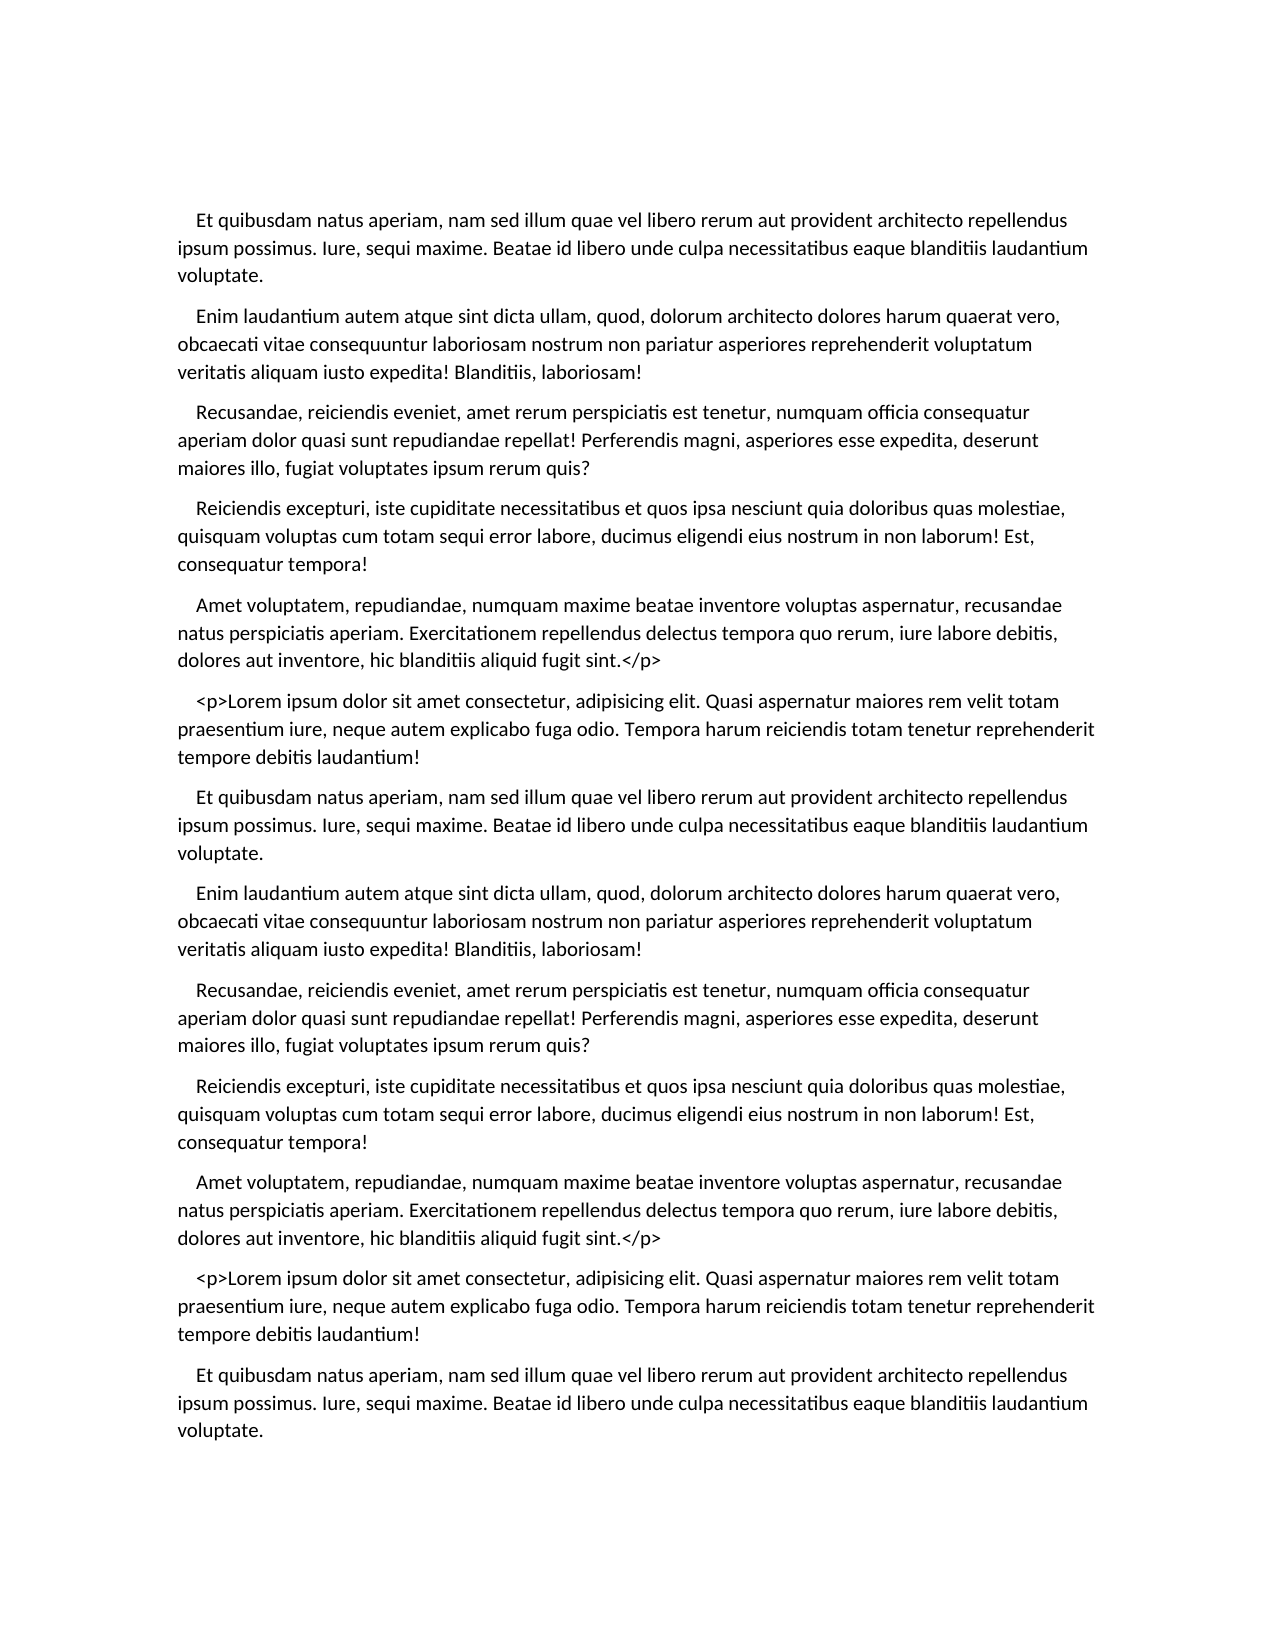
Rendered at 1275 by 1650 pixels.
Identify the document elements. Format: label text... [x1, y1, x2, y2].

text Amet voluptatem, repudiandae, numquam maxime beatae inventore voluptas aspernatur, recusandae natus perspiciatis aperiam. Exercitationem repellendus delectus tempora quo rerum, iure labore debitis, dolores aut inventore, hic blanditiis aliquid fugit sint.</p> [177, 592, 1098, 673]
text Enim laudantium autem atque sint dicta ullam, quod, dolorum architecto dolores harum quaerat vero, obcaecati vitae consequuntur laboriosam nostrum non pariatur asperiores reprehenderit voluptatum veritatis aliquam iusto expedita! Blanditiis, laboriosam! [177, 303, 1098, 384]
text Et quibusdam natus aperiam, nam sed illum quae vel libero rerum aut provident architecto repellendus ipsum possimus. Iure, sequi maxime. Beatae id libero unde culpa necessitatibus eaque blanditiis laudantium voluptate. [177, 207, 1098, 288]
text Recusandae, reiciendis eveniet, amet rerum perspiciatis est tenetur, numquam officia consequatur aperiam dolor quasi sunt repudiandae repellat! Perferendis magni, asperiores esse expedita, deserunt maiores illo, fugiat voluptates ipsum rerum quis? [177, 399, 1098, 481]
text <p>Lorem ipsum dolor sit amet consectetur, adipisicing elit. Quasi aspernatur maiores rem velit totam praesentium iure, neque autem explicabo fuga odio. Tempora harum reiciendis totam tenetur reprehenderit tempore debitis laudantium! [177, 688, 1098, 769]
text Et quibusdam natus aperiam, nam sed illum quae vel libero rerum aut provident architecto repellendus ipsum possimus. Iure, sequi maxime. Beatae id libero unde culpa necessitatibus eaque blanditiis laudantium voluptate. [177, 784, 1098, 866]
text Enim laudantium autem atque sint dicta ullam, quod, dolorum architecto dolores harum quaerat vero, obcaecati vitae consequuntur laboriosam nostrum non pariatur asperiores reprehenderit voluptatum veritatis aliquam iusto expedita! Blanditiis, laboriosam! [177, 881, 1098, 962]
text Amet voluptatem, repudiandae, numquam maxime beatae inventore voluptas aspernatur, recusandae natus perspiciatis aperiam. Exercitationem repellendus delectus tempora quo rerum, iure labore debitis, dolores aut inventore, hic blanditiis aliquid fugit sint.</p> [177, 1169, 1098, 1251]
text Reiciendis excepturi, iste cupiditate necessitatibus et quos ipsa nesciunt quia doloribus quas molestiae, quisquam voluptas cum totam sequi error labore, ducimus eligendi eius nostrum in non laborum! Est, consequatur tempora! [177, 496, 1098, 577]
text <p>Lorem ipsum dolor sit amet consectetur, adipisicing elit. Quasi aspernatur maiores rem velit totam praesentium iure, neque autem explicabo fuga odio. Tempora harum reiciendis totam tenetur reprehenderit tempore debitis laudantium! [177, 1266, 1098, 1347]
text Reiciendis excepturi, iste cupiditate necessitatibus et quos ipsa nesciunt quia doloribus quas molestiae, quisquam voluptas cum totam sequi error labore, ducimus eligendi eius nostrum in non laborum! Est, consequatur tempora! [177, 1073, 1098, 1154]
text Et quibusdam natus aperiam, nam sed illum quae vel libero rerum aut provident architecto repellendus ipsum possimus. Iure, sequi maxime. Beatae id libero unde culpa necessitatibus eaque blanditiis laudantium voluptate. [177, 1362, 1098, 1443]
text Recusandae, reiciendis eveniet, amet rerum perspiciatis est tenetur, numquam officia consequatur aperiam dolor quasi sunt repudiandae repellat! Perferendis magni, asperiores esse expedita, deserunt maiores illo, fugiat voluptates ipsum rerum quis? [177, 977, 1098, 1058]
